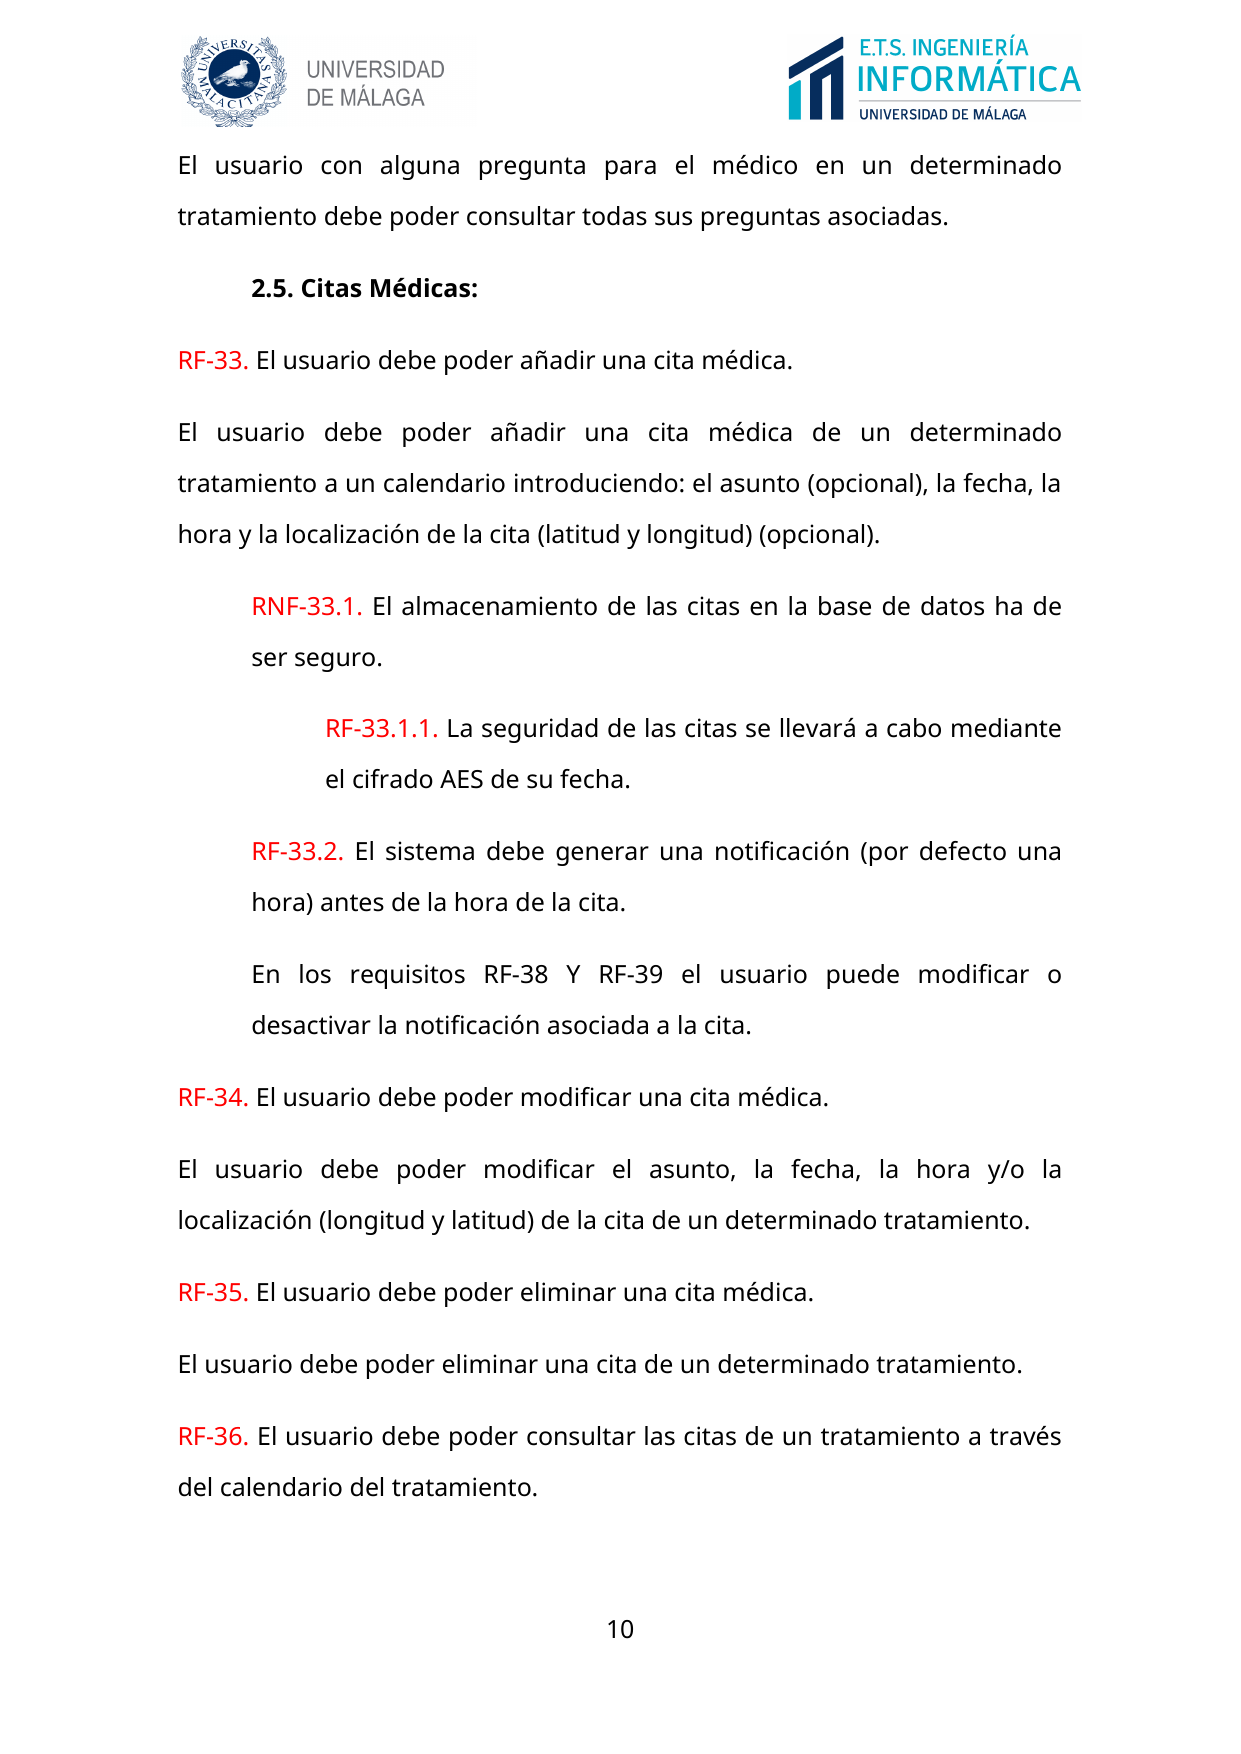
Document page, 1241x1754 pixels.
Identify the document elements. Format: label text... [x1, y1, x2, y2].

text El usuario con alguna pregunta para el médico en un determinado tratamiento debe poder consultar todas sus preguntas asociadas. [177, 148, 1063, 233]
picture [786, 34, 1083, 122]
picture [180, 35, 477, 127]
text RF-34. El usuario debe poder modificar una cita médica. [177, 1080, 1063, 1114]
text 2.5. Citas Médicas: [177, 271, 1063, 304]
text El usuario debe poder modificar el asunto, la fecha, la hora y/o la localización (longitud y latitud) de la cita de un determinado tratamiento. [177, 1152, 1063, 1237]
text RF-33.2. El sistema debe generar una notificación (por defecto una hora) antes de la hora de la cita. [251, 834, 1063, 919]
text RF-33.1.1. La seguridad de las citas se llevará a cabo mediante el cifrado AES de su fecha. [325, 711, 1063, 796]
text El usuario debe poder eliminar una cita de un determinado tratamiento. [177, 1347, 1063, 1381]
text RF-35. El usuario debe poder eliminar una cita médica. [177, 1275, 1063, 1309]
text RNF-33.1. El almacenamiento de las citas en la base de datos ha de ser seguro. [251, 588, 1063, 673]
text RF-36. El usuario debe poder consultar las citas de un tratamiento a través del calendario del tratamiento. [177, 1418, 1063, 1503]
text En los requisitos RF-38 Y RF-39 el usuario puede modificar o desactivar la notificación asociada a la cita. [251, 957, 1063, 1042]
text El usuario debe poder añadir una cita médica de un determinado tratamiento a un calendario introduciendo: el asunto (opcional), la fecha, la hora y la localización de la cita (latitud y longitud) (opcional). [177, 414, 1063, 550]
text RF-33. El usuario debe poder añadir una cita médica. [177, 342, 1063, 376]
